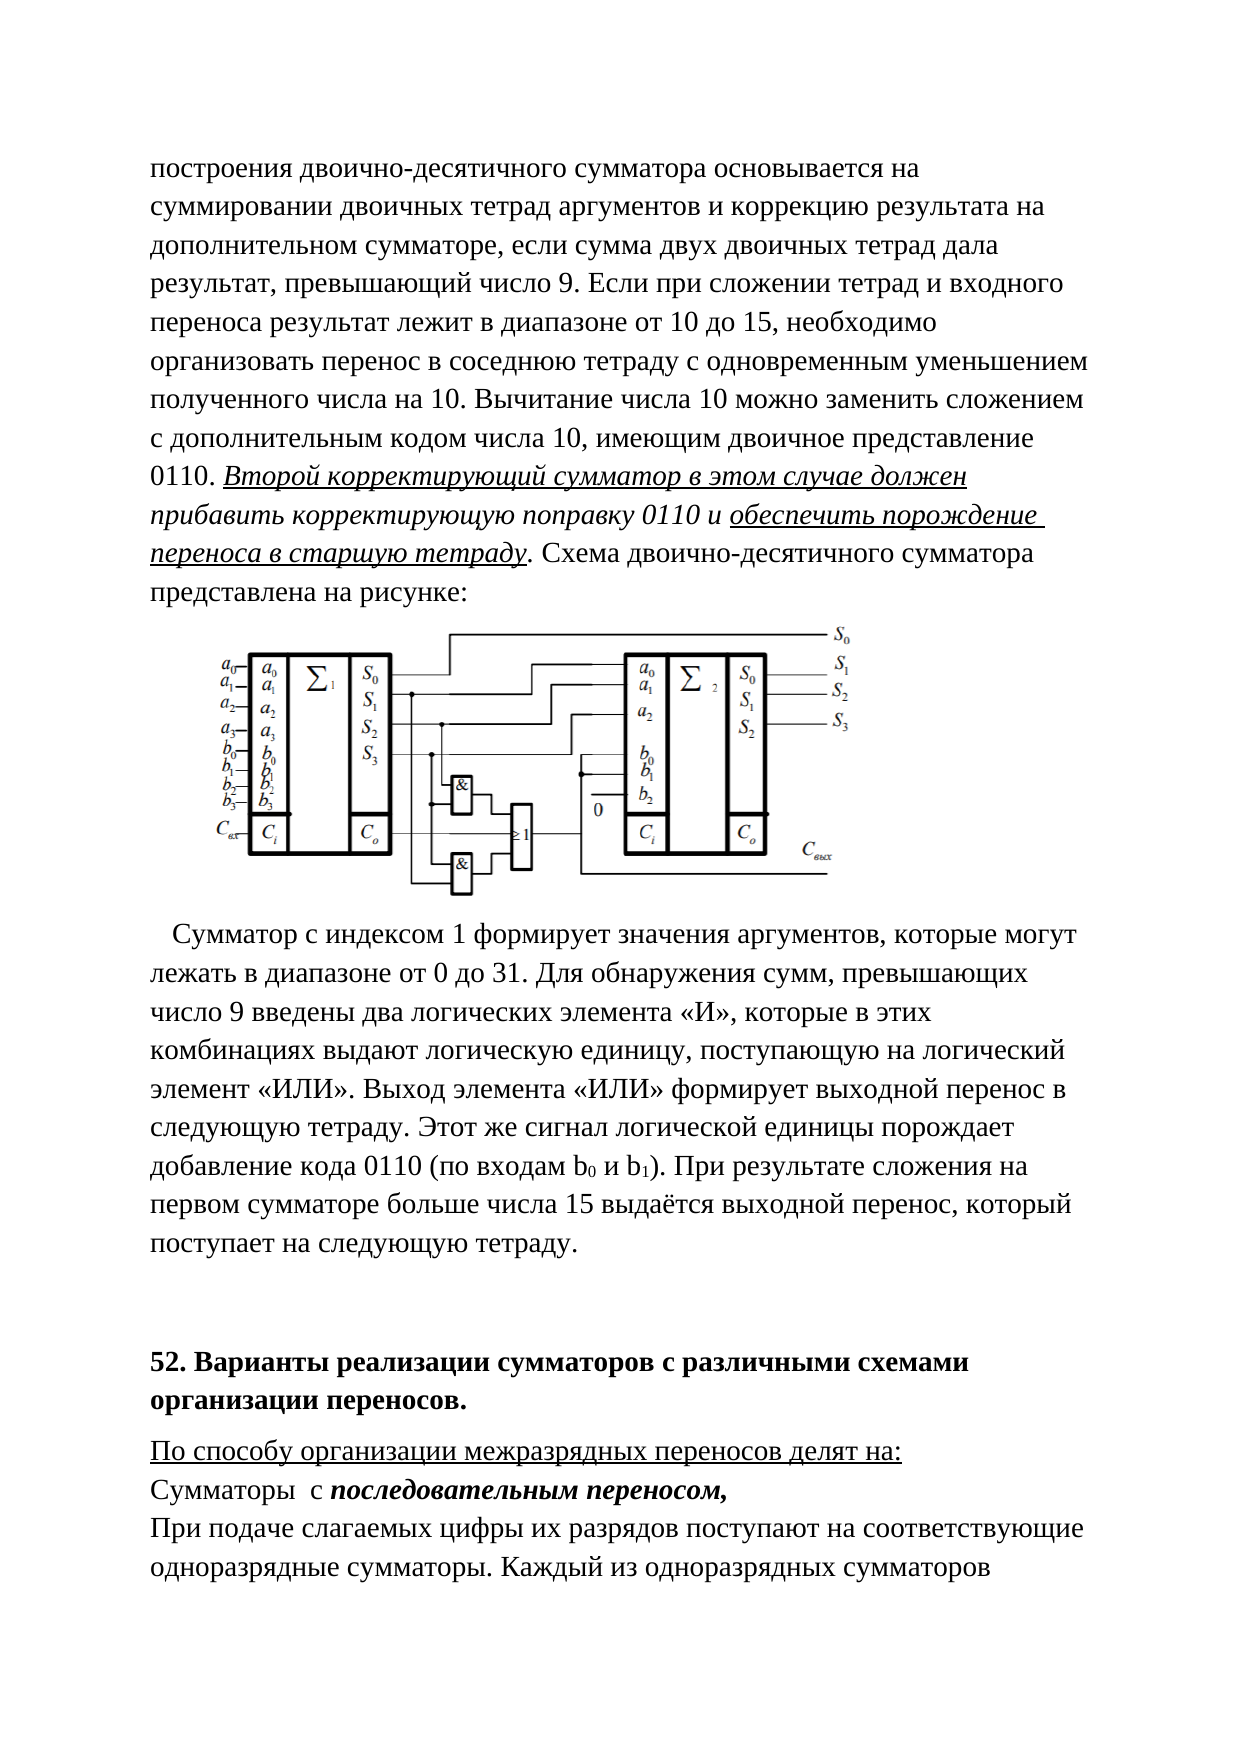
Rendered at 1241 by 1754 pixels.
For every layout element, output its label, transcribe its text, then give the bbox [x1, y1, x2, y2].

subtitle 52. Варианты реализации сумматоров с различными схемами организации переносов. [150, 1344, 1090, 1416]
picture [150, 612, 870, 913]
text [150, 1472, 1090, 1582]
text Сумматор с индексом 1 формирует значения аргументов, которые могут лежать в диапазоне от 0 до 31. Для обнаружения сумм, превышающих число 9 введены два логических элемента «И», которые в этих комбинациях выдают логическую единицу, поступающую на логический элемент «ИЛИ». Выход элемента «ИЛИ» формирует выходной перенос в следующую тетраду. Этот же сигнал логической единицы порождает добавление кода 0110 (по входам b0 и b1). При результате сложения на первом сумматоре больше числа 15 выдаётся выходной перенос, который поступает на следующую тетраду. [150, 917, 1090, 1258]
text По способу организации межразрядных переносов делят на: [150, 1433, 1090, 1467]
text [150, 150, 1090, 607]
